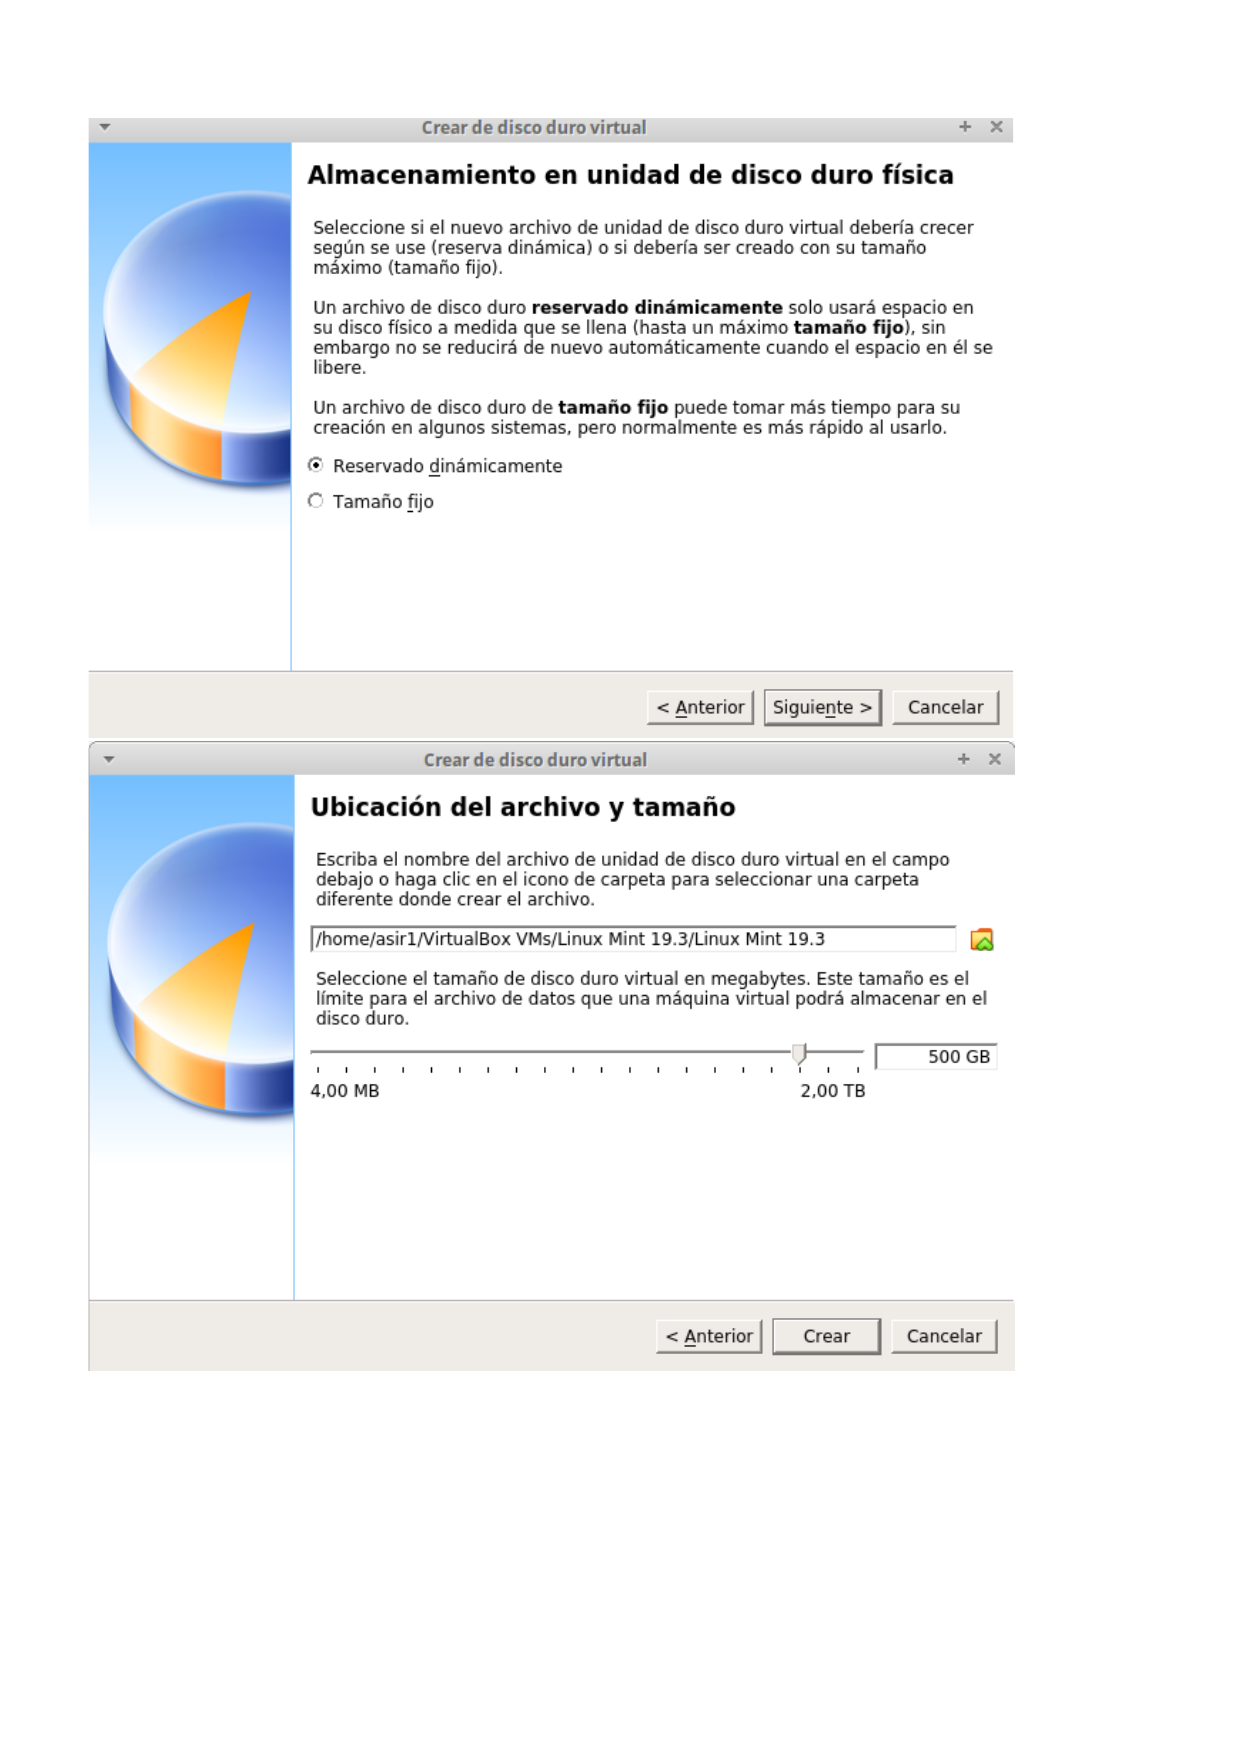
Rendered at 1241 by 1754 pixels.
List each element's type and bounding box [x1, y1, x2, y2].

picture [88, 741, 1015, 1371]
picture [88, 118, 1014, 738]
